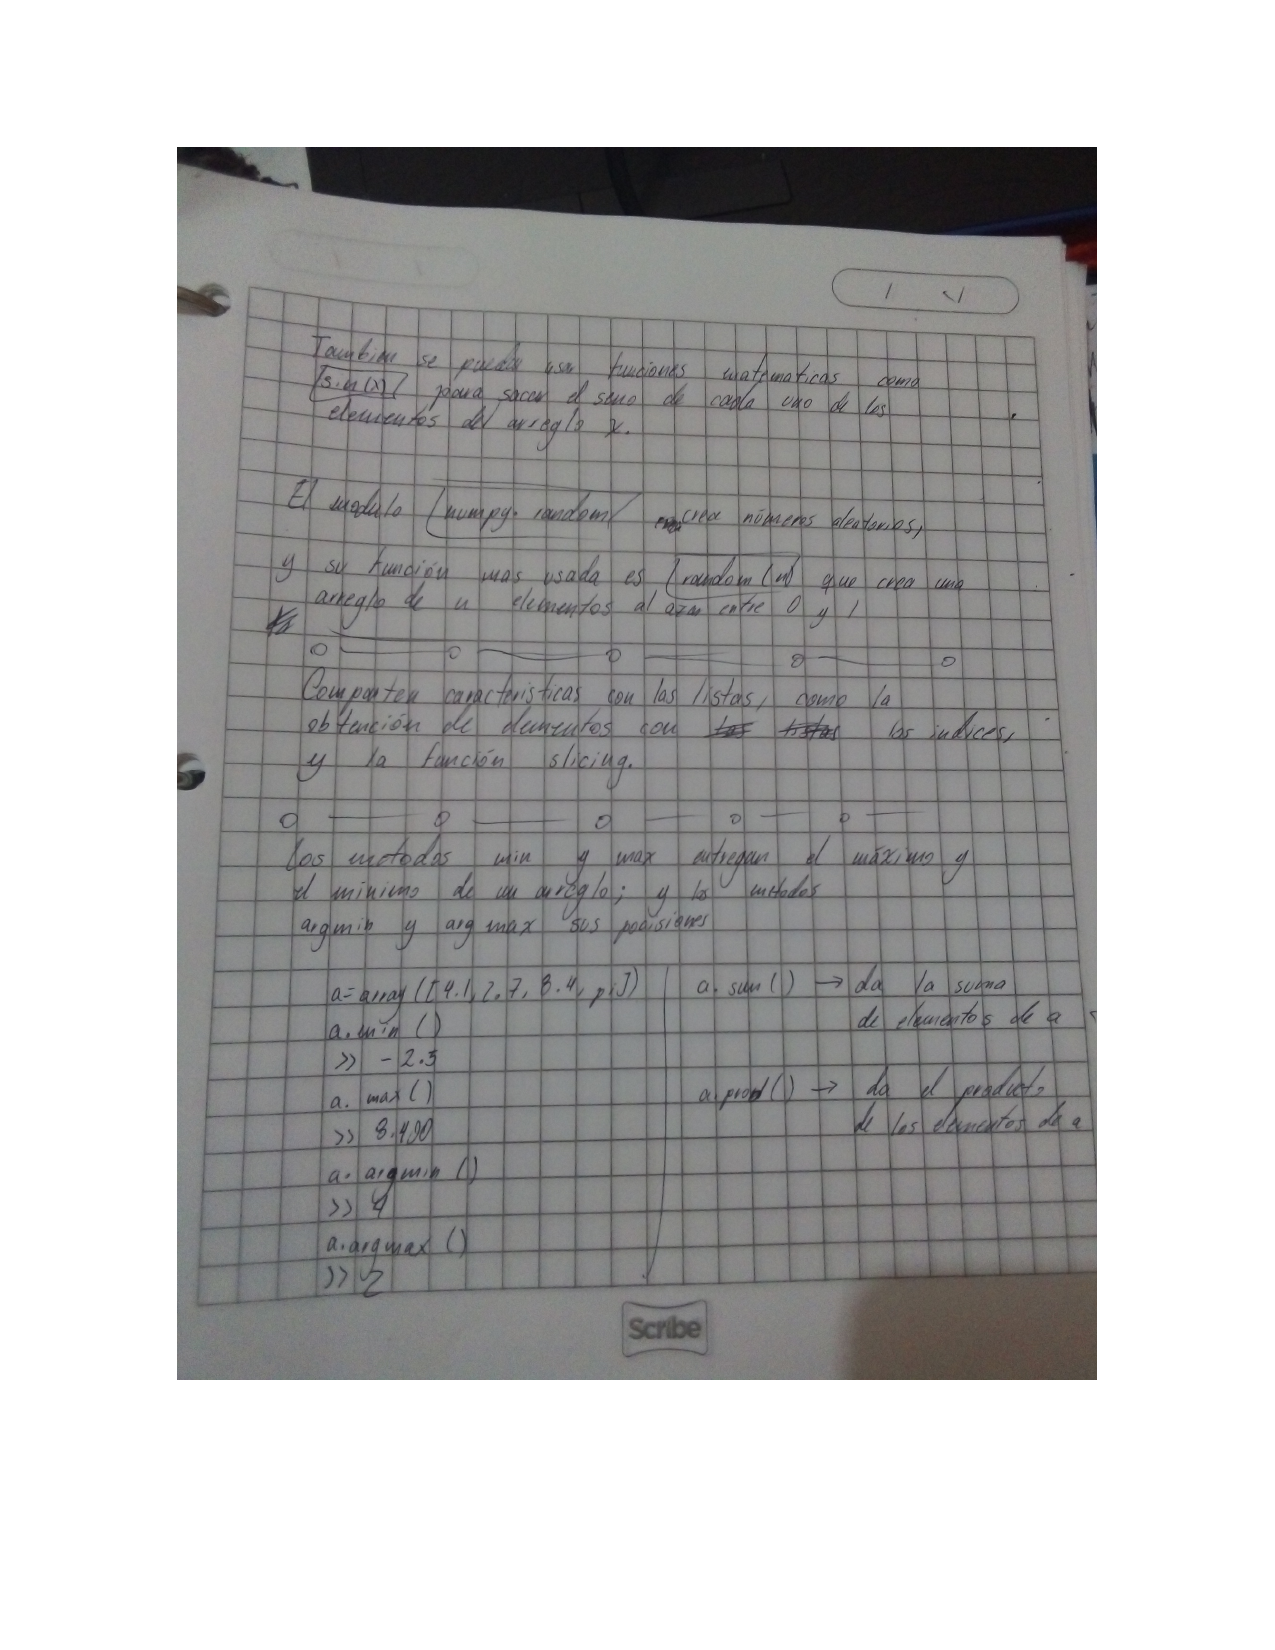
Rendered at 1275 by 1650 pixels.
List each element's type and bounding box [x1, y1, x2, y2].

picture [177, 147, 1097, 1380]
